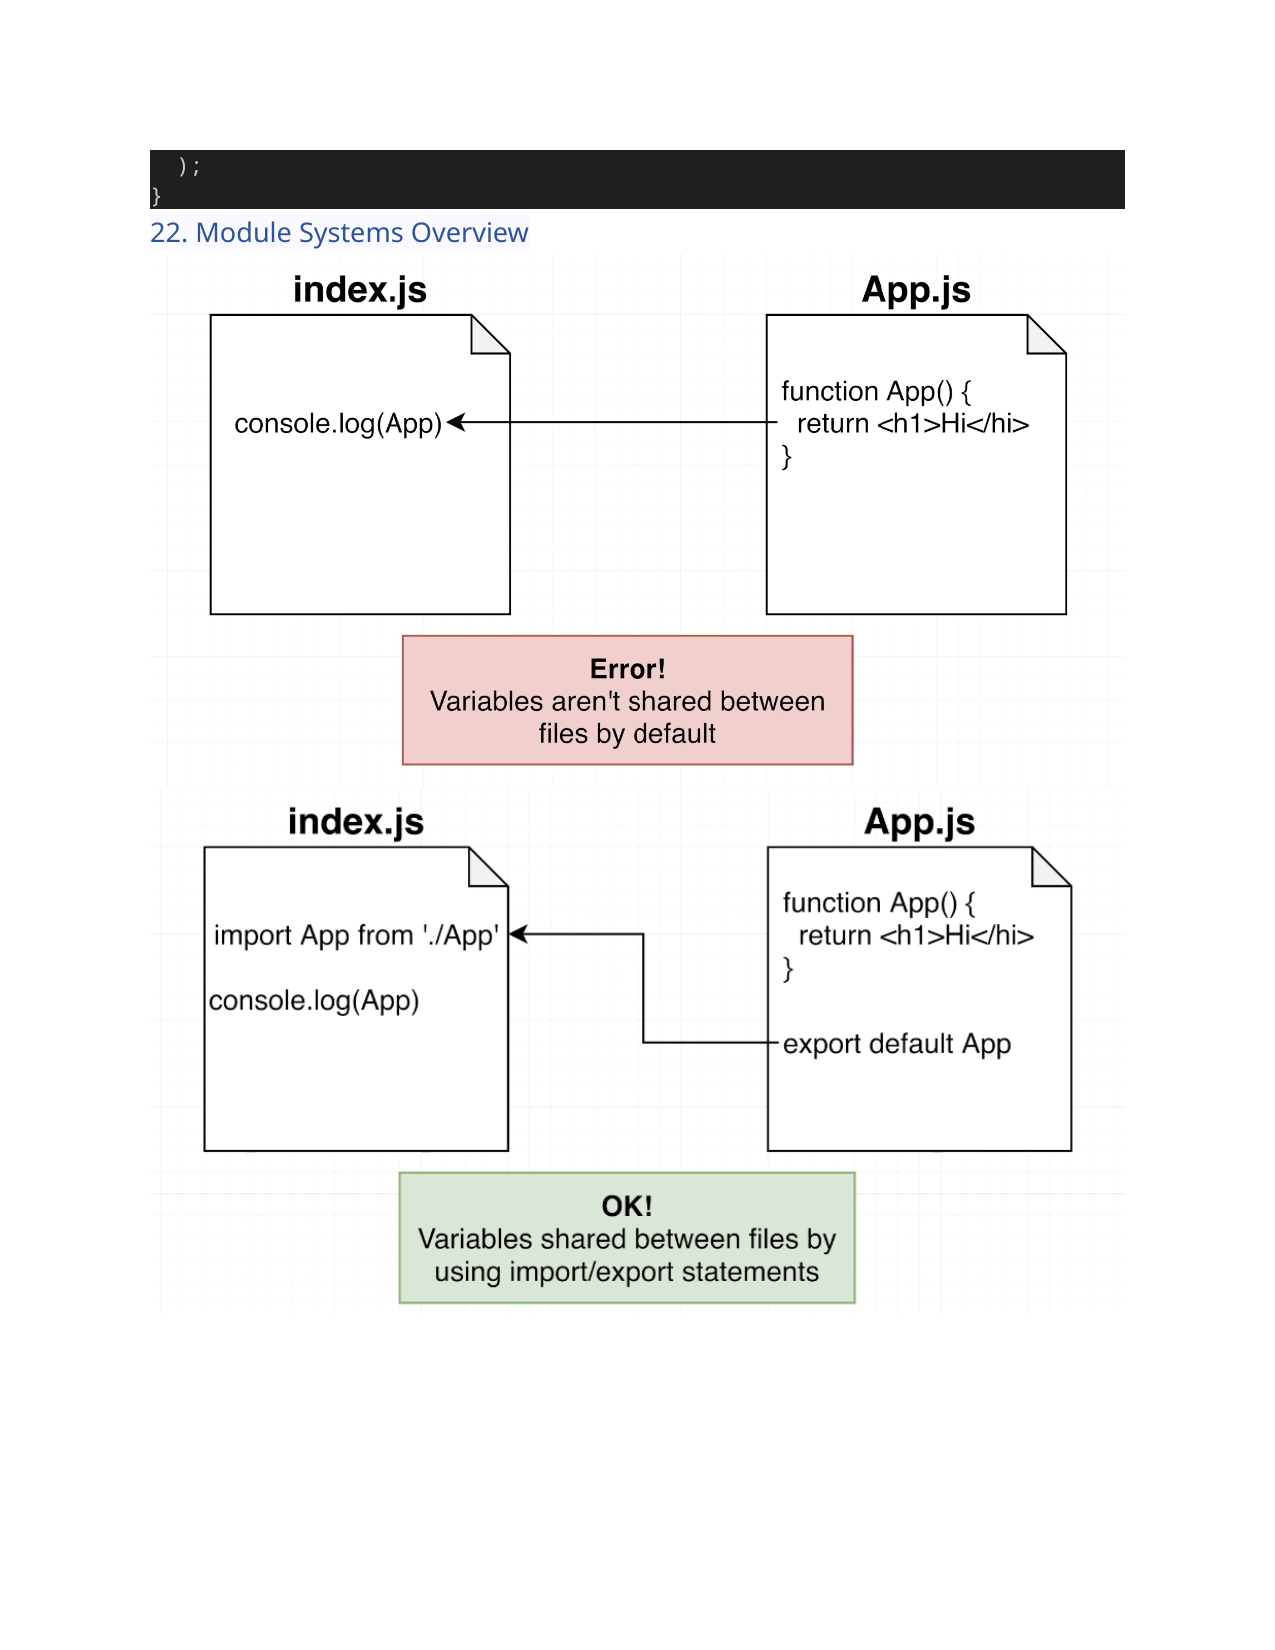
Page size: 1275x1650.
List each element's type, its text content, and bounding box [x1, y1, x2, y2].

picture [150, 789, 1125, 1314]
subtitle 22. Module Systems Overview [150, 214, 1125, 253]
picture [150, 253, 1125, 787]
text } [150, 180, 1125, 209]
text ); [150, 150, 1125, 180]
